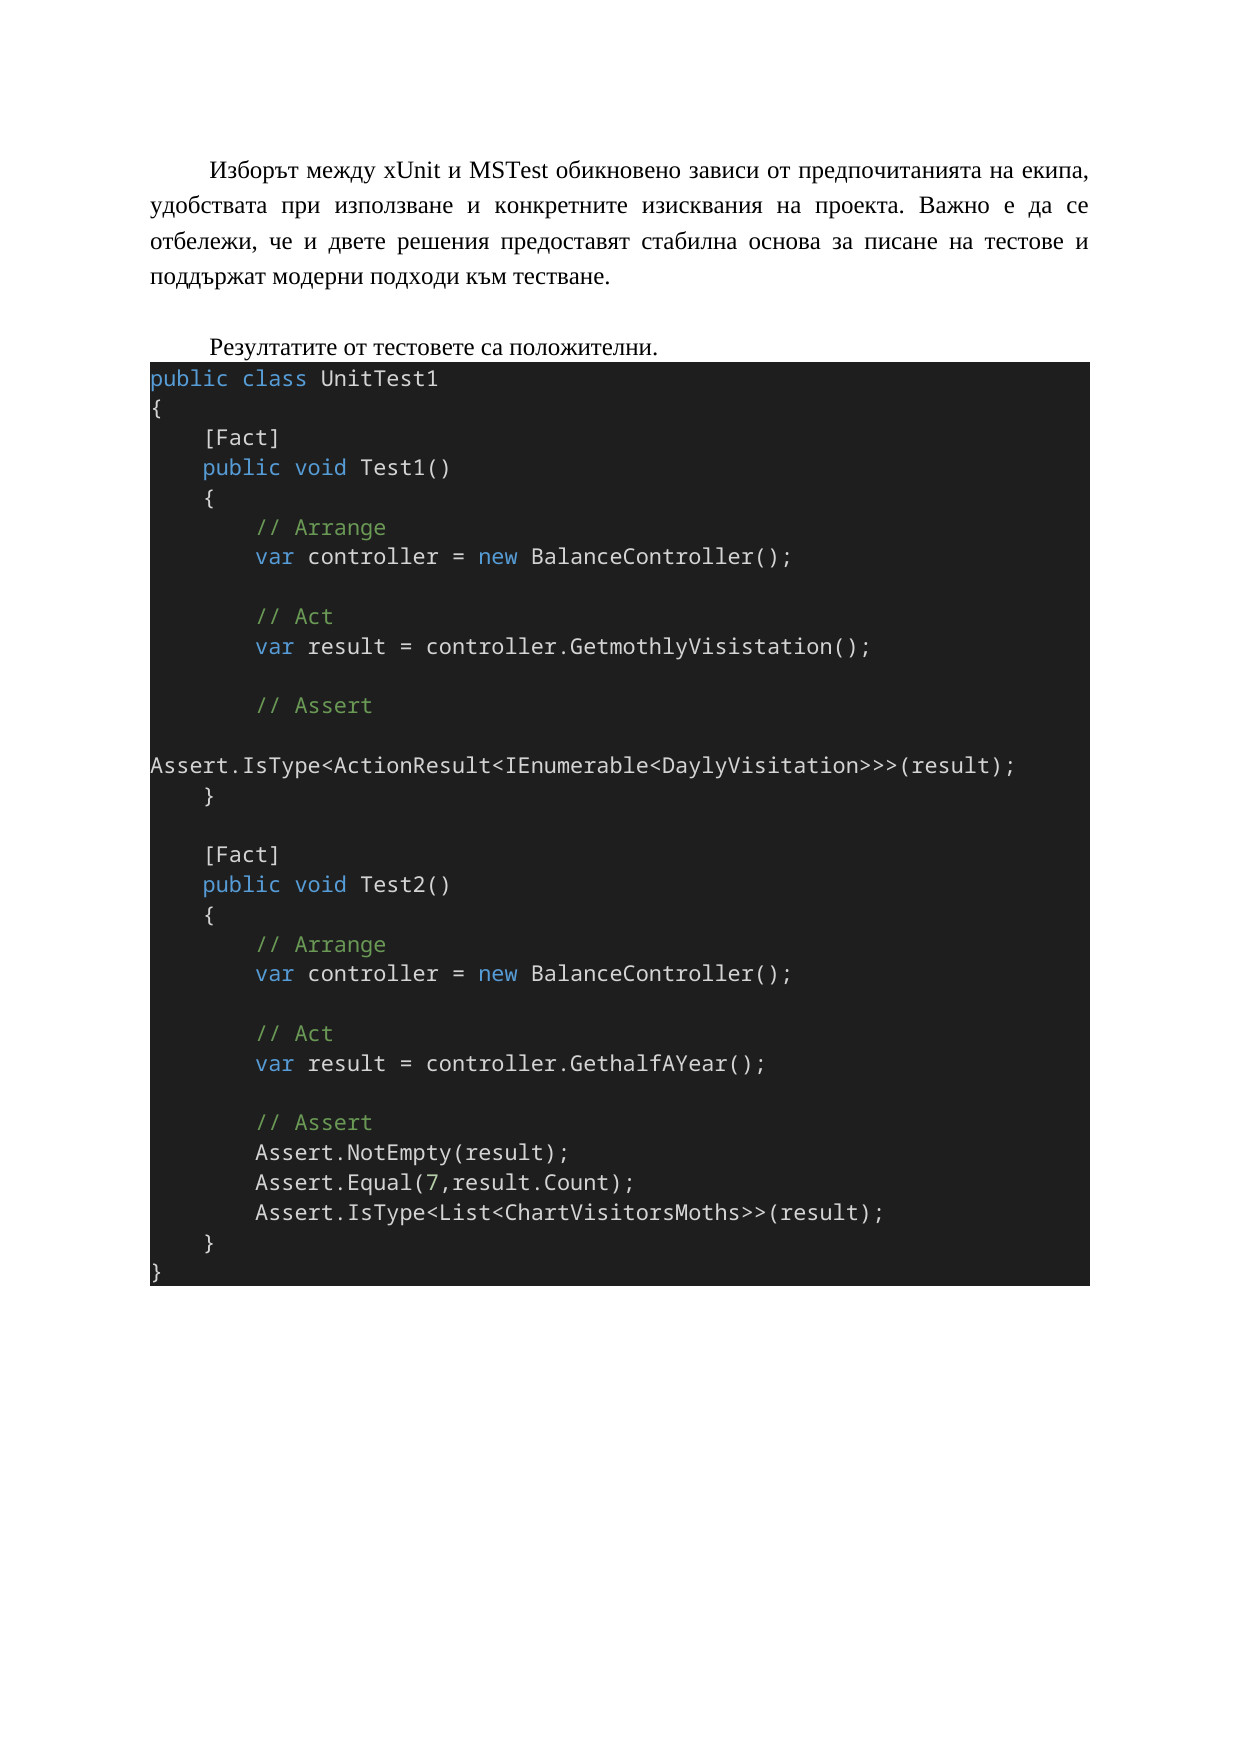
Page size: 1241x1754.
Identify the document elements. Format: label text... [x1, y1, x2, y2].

text } [150, 779, 1090, 809]
text Assert.IsType<List<ChartVisitorsMoths>>(result); [150, 1197, 1090, 1226]
text // Arrange [150, 511, 1090, 541]
text var controller = new BalanceController(); [150, 958, 1090, 988]
text [Fact] [150, 422, 1090, 452]
text { [150, 482, 1090, 511]
text Assert.Equal(7,result.Count); [150, 1167, 1090, 1197]
text public void Test1() [150, 452, 1090, 482]
text // Arrange [150, 928, 1090, 958]
text Изборът между xUnit и MSTest обикновено зависи от предпочитанията на екипа, удобствата при използване и конкретните изисквания на проекта. Важно е да се отбележи, че и двете решения предоставят стабилна основа за писане на тестове и поддържат модерни подходи към тестване. [150, 150, 1090, 292]
text { [150, 899, 1090, 928]
text { [150, 392, 1090, 422]
text var controller = new BalanceController(); [150, 541, 1090, 571]
text } [150, 1226, 1090, 1256]
text } [150, 1256, 1090, 1286]
text Резултатите от тестовете са положителни. [150, 327, 1090, 362]
text // Act [150, 601, 1090, 631]
text Assert.NotEmpty(result); [150, 1137, 1090, 1167]
text // Act [150, 1018, 1090, 1048]
text Assert.IsType<ActionResult<IEnumerable<DaylyVisitation>>>(result); [150, 720, 1090, 779]
text [Fact] [150, 839, 1090, 869]
text public class UnitTest1 [150, 362, 1090, 392]
text var result = controller.GethalfAYear(); [150, 1048, 1090, 1077]
text // Assert [150, 1107, 1090, 1137]
text // Assert [150, 690, 1090, 720]
text public void Test2() [150, 869, 1090, 899]
text var result = controller.GetmothlyVisistation(); [150, 631, 1090, 660]
